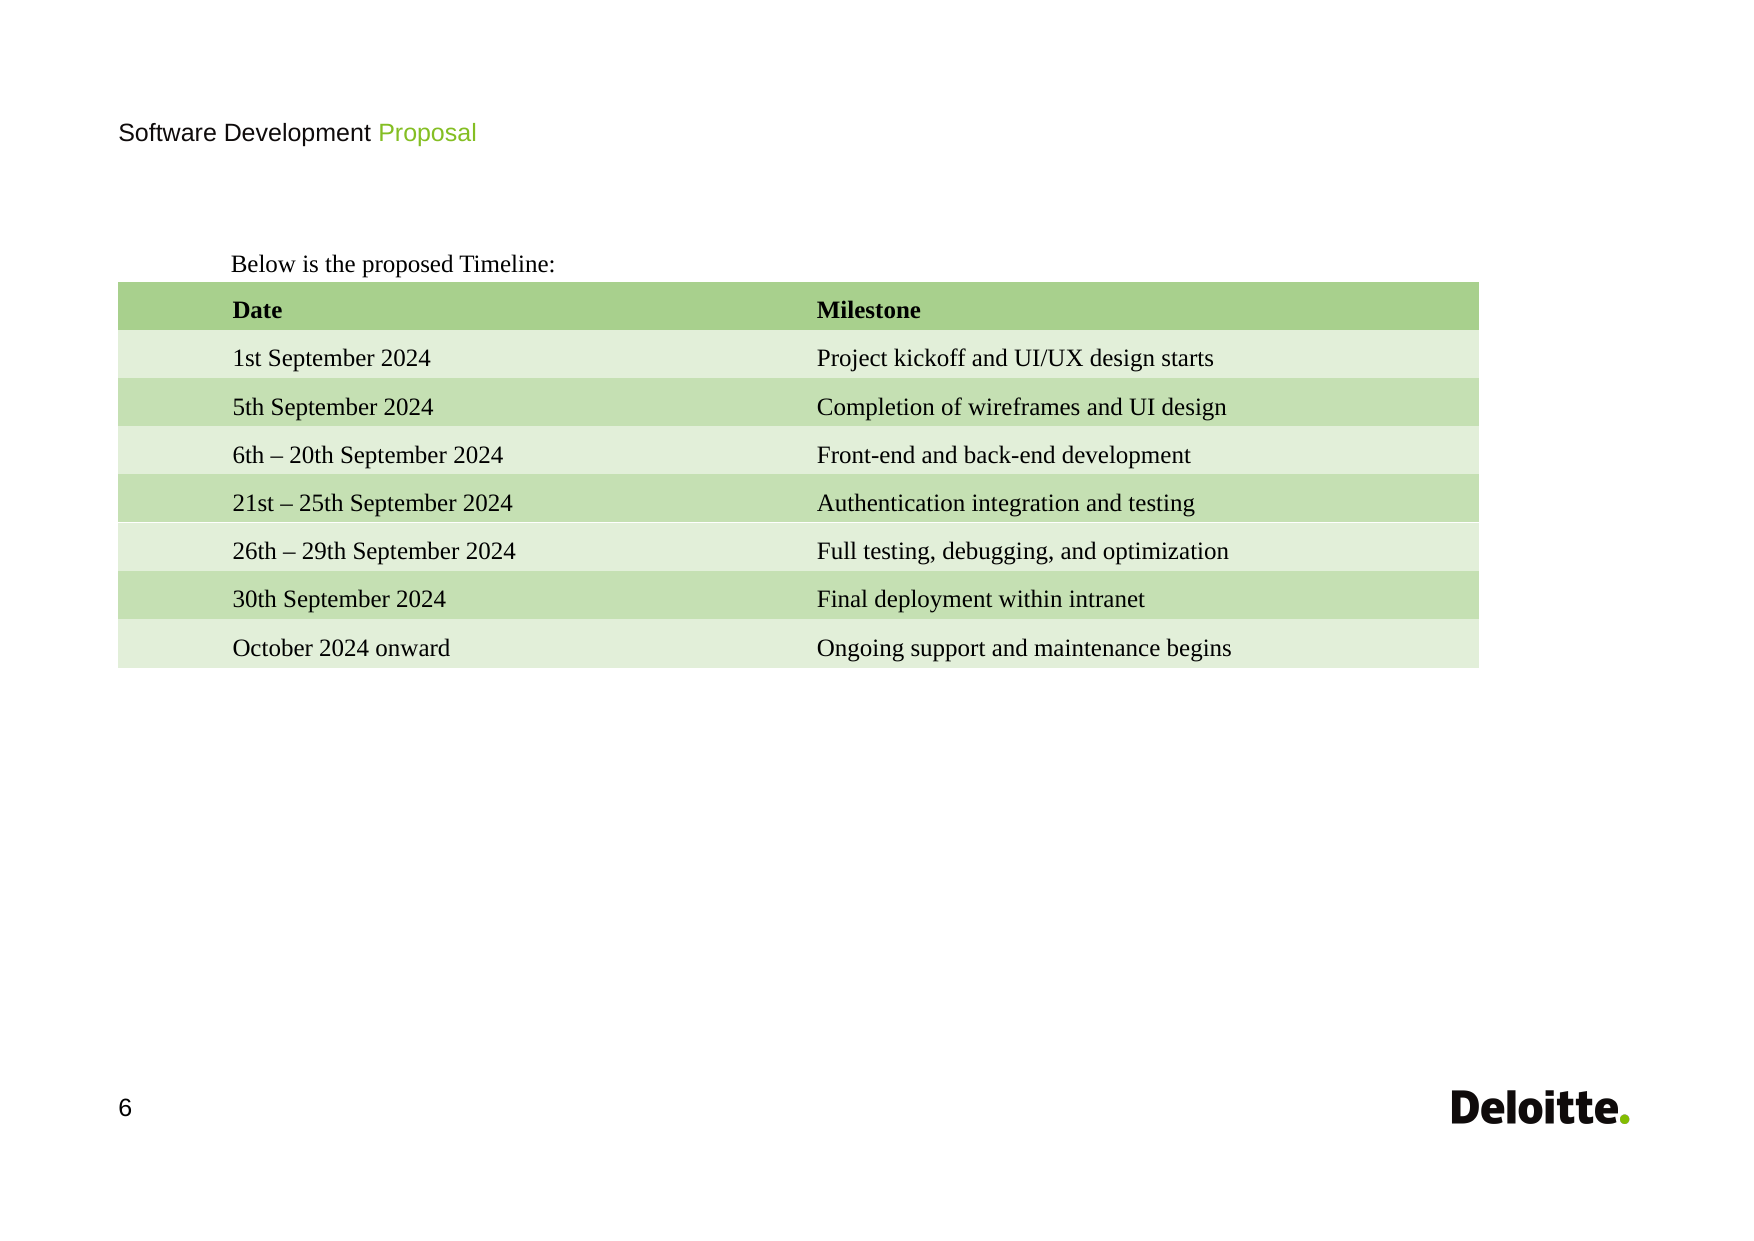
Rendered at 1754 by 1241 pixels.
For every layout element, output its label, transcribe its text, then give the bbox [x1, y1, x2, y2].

table_cell 5th September 2024 [118, 378, 703, 426]
table_cell Ongoing support and maintenance begins [703, 619, 1479, 668]
picture [1448, 1084, 1633, 1130]
table_cell 30th September 2024 [118, 571, 703, 619]
table_cell 21st – 25th September 2024 [118, 474, 703, 522]
text Below is the proposed Timeline: [231, 249, 1636, 278]
table_header Milestone [703, 282, 1479, 330]
table_cell 6th – 20th September 2024 [118, 426, 703, 474]
table_cell October 2024 onward [118, 619, 703, 668]
table_cell Full testing, debugging, and optimization [703, 523, 1479, 571]
table_header Date [118, 282, 703, 330]
table_cell 26th – 29th September 2024 [118, 523, 703, 571]
table_cell 1st September 2024 [118, 330, 703, 378]
table_cell Authentication integration and testing [703, 474, 1479, 522]
table_cell Front-end and back-end development [703, 426, 1479, 474]
table_cell Project kickoff and UI/UX design starts [703, 330, 1479, 378]
table_cell Final deployment within intranet [703, 571, 1479, 619]
table_cell Completion of wireframes and UI design [703, 378, 1479, 426]
